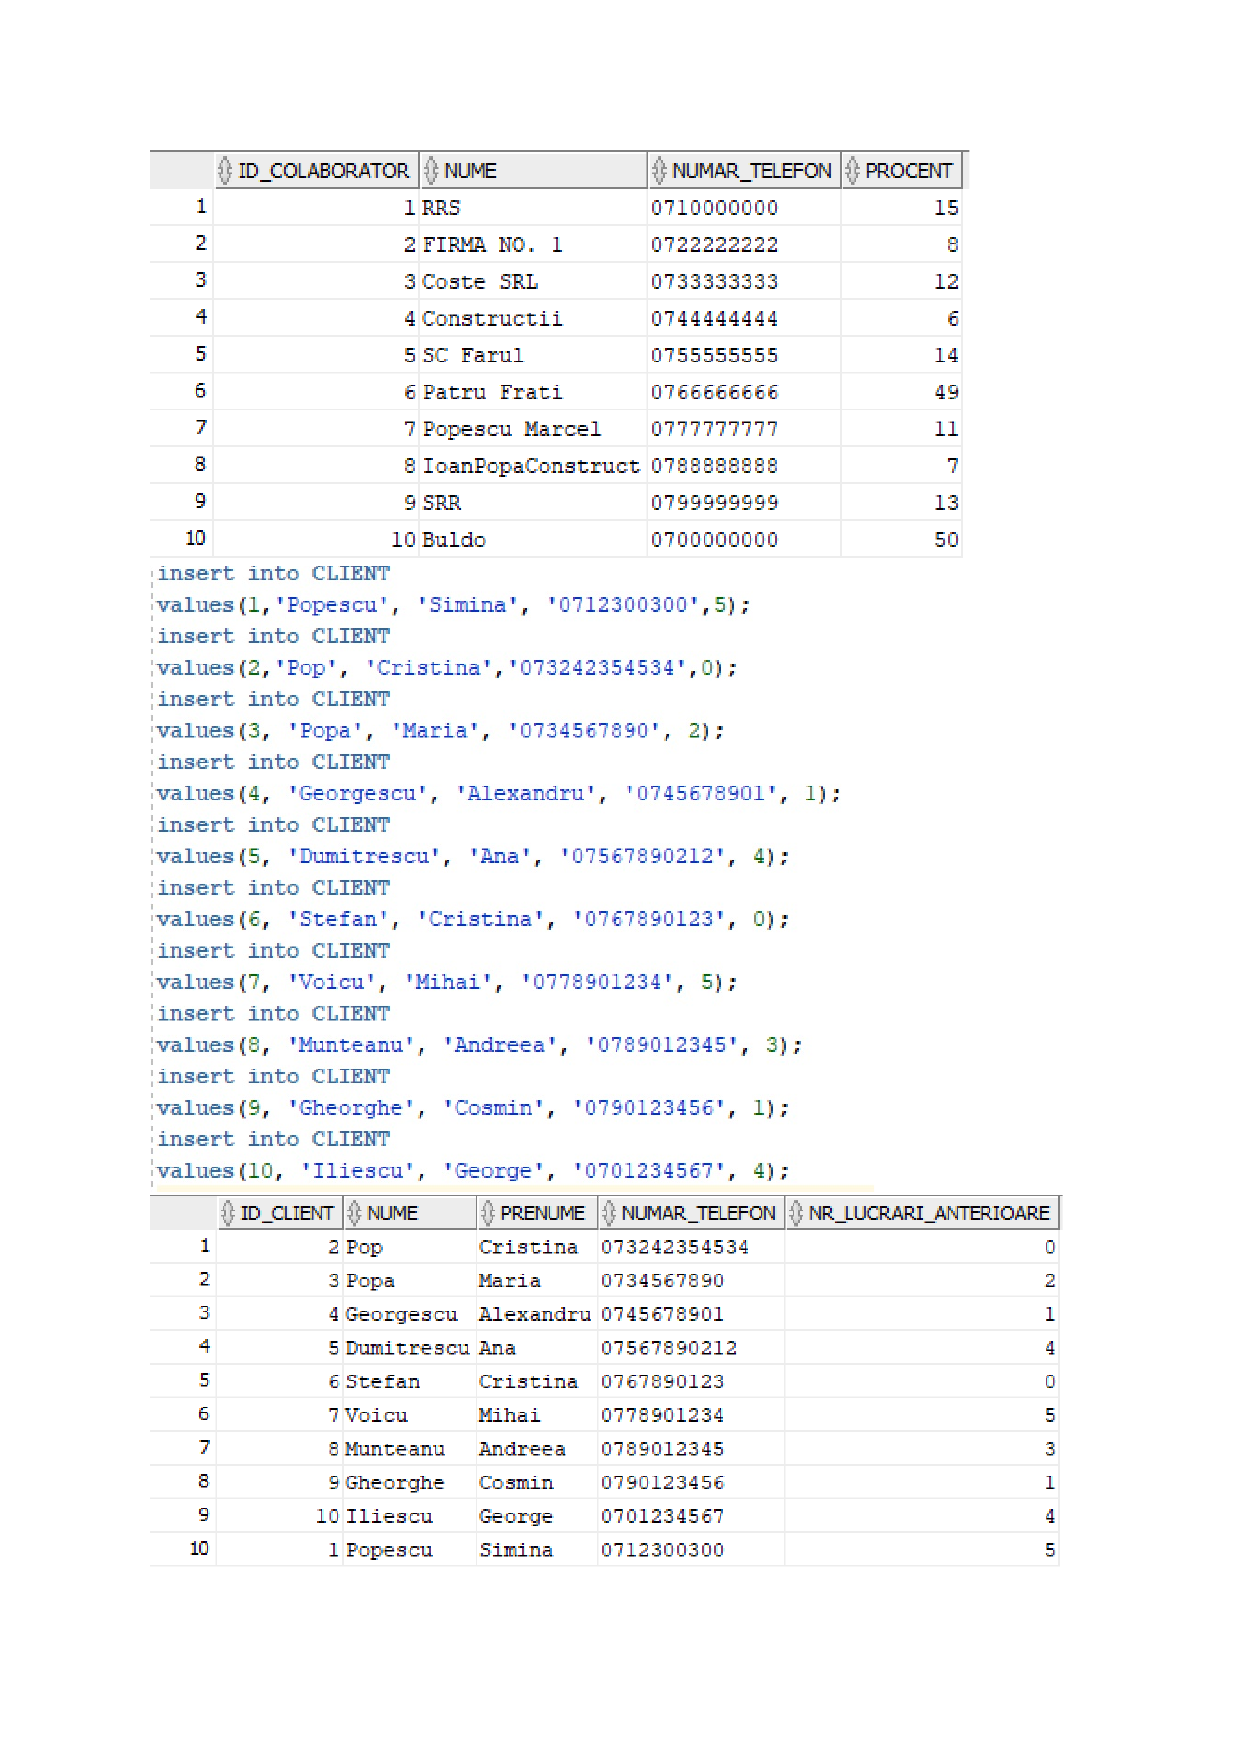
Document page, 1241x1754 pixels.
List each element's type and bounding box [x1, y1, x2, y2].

picture [150, 150, 970, 563]
picture [150, 566, 875, 1192]
picture [150, 1195, 1063, 1567]
